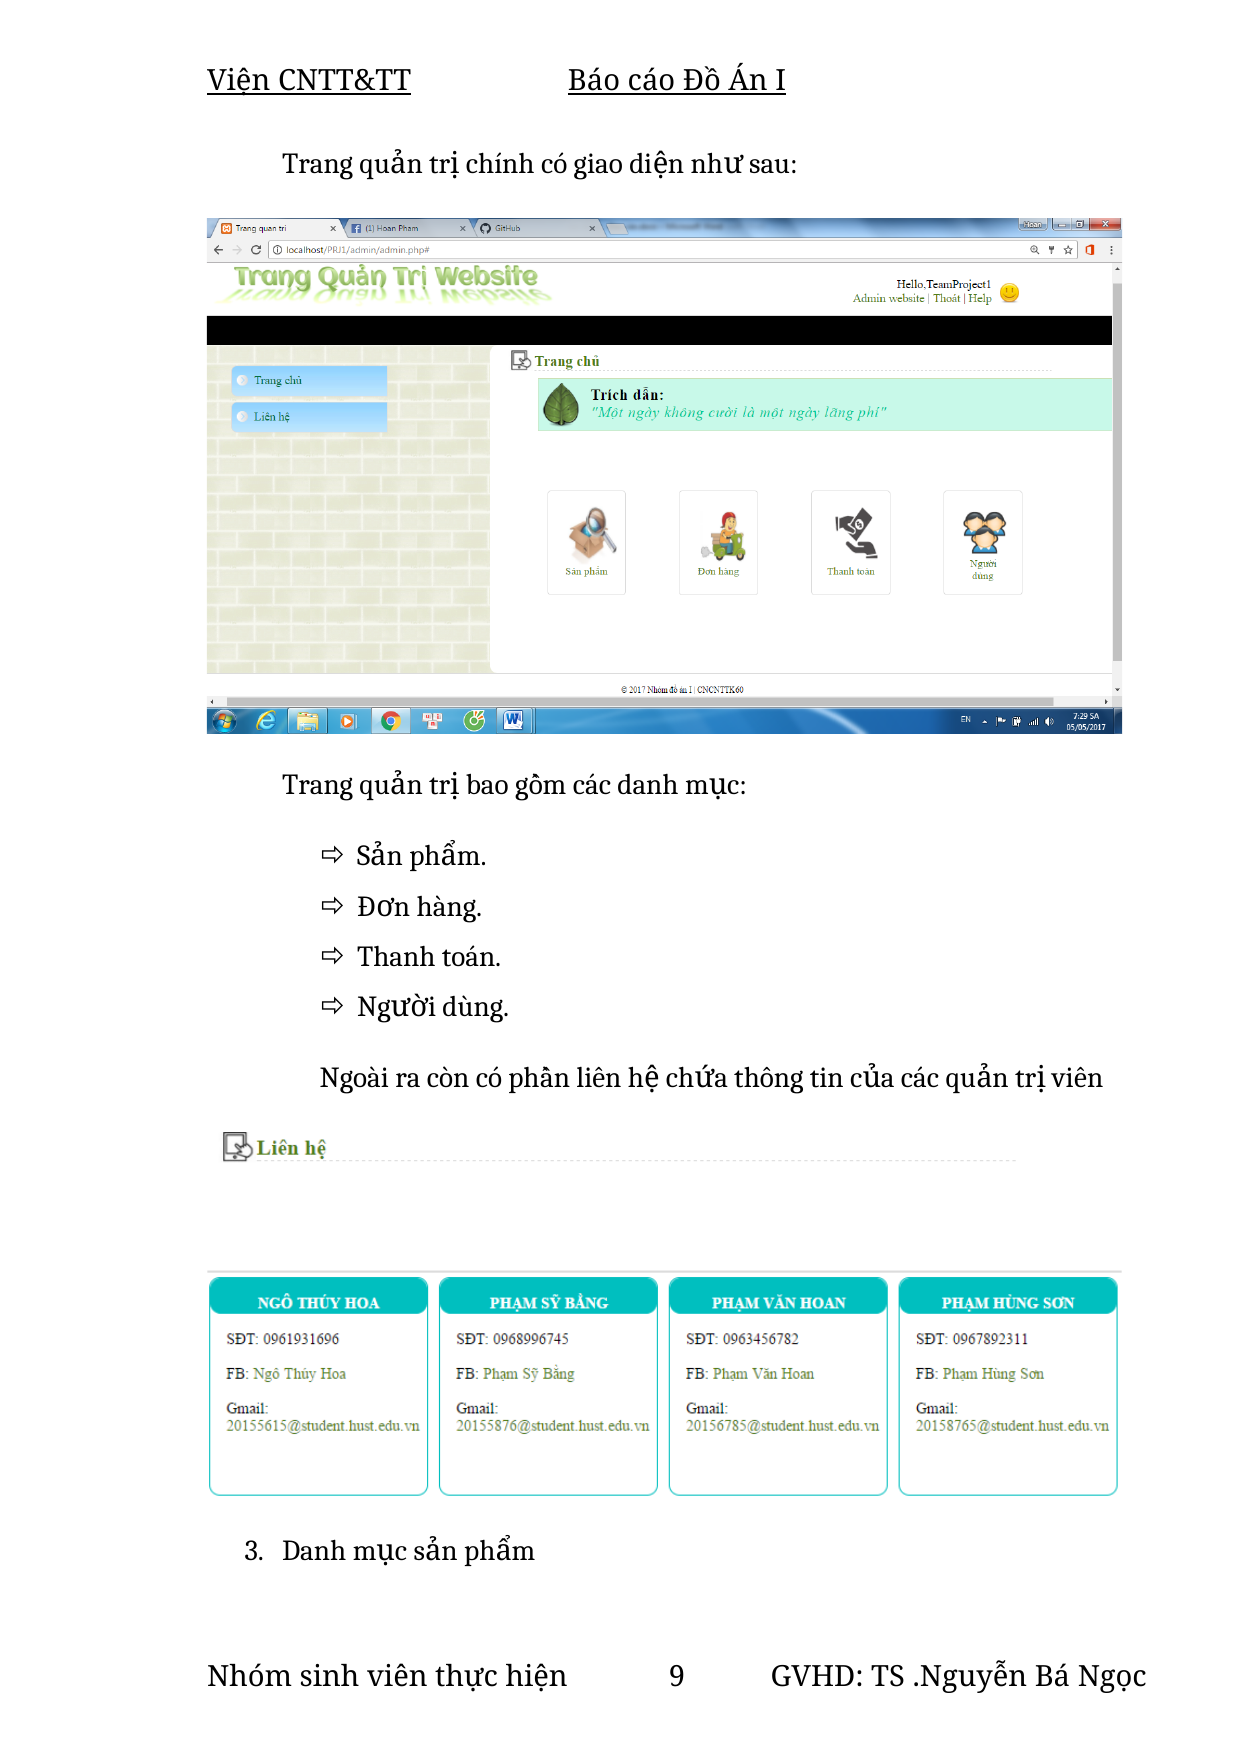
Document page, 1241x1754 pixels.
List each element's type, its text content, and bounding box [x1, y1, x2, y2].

list Danh mục sản phẩm [244, 1534, 1122, 1567]
text Ngoài ra còn có phần liên hệ chứa thông tin của các quản trị viên [319, 1061, 1122, 1095]
picture [207, 1132, 1122, 1499]
list Sản phẩm. [319, 839, 1122, 873]
list Thanh toán. [319, 940, 1122, 973]
list Đơn hàng. [319, 890, 1122, 923]
text Trang quản trị bao gồm các danh mục: [207, 768, 1122, 802]
picture [206, 218, 1123, 734]
list Người dùng. [319, 990, 1122, 1024]
list Trang quản trị chính có giao diện như sau: [282, 148, 1122, 181]
